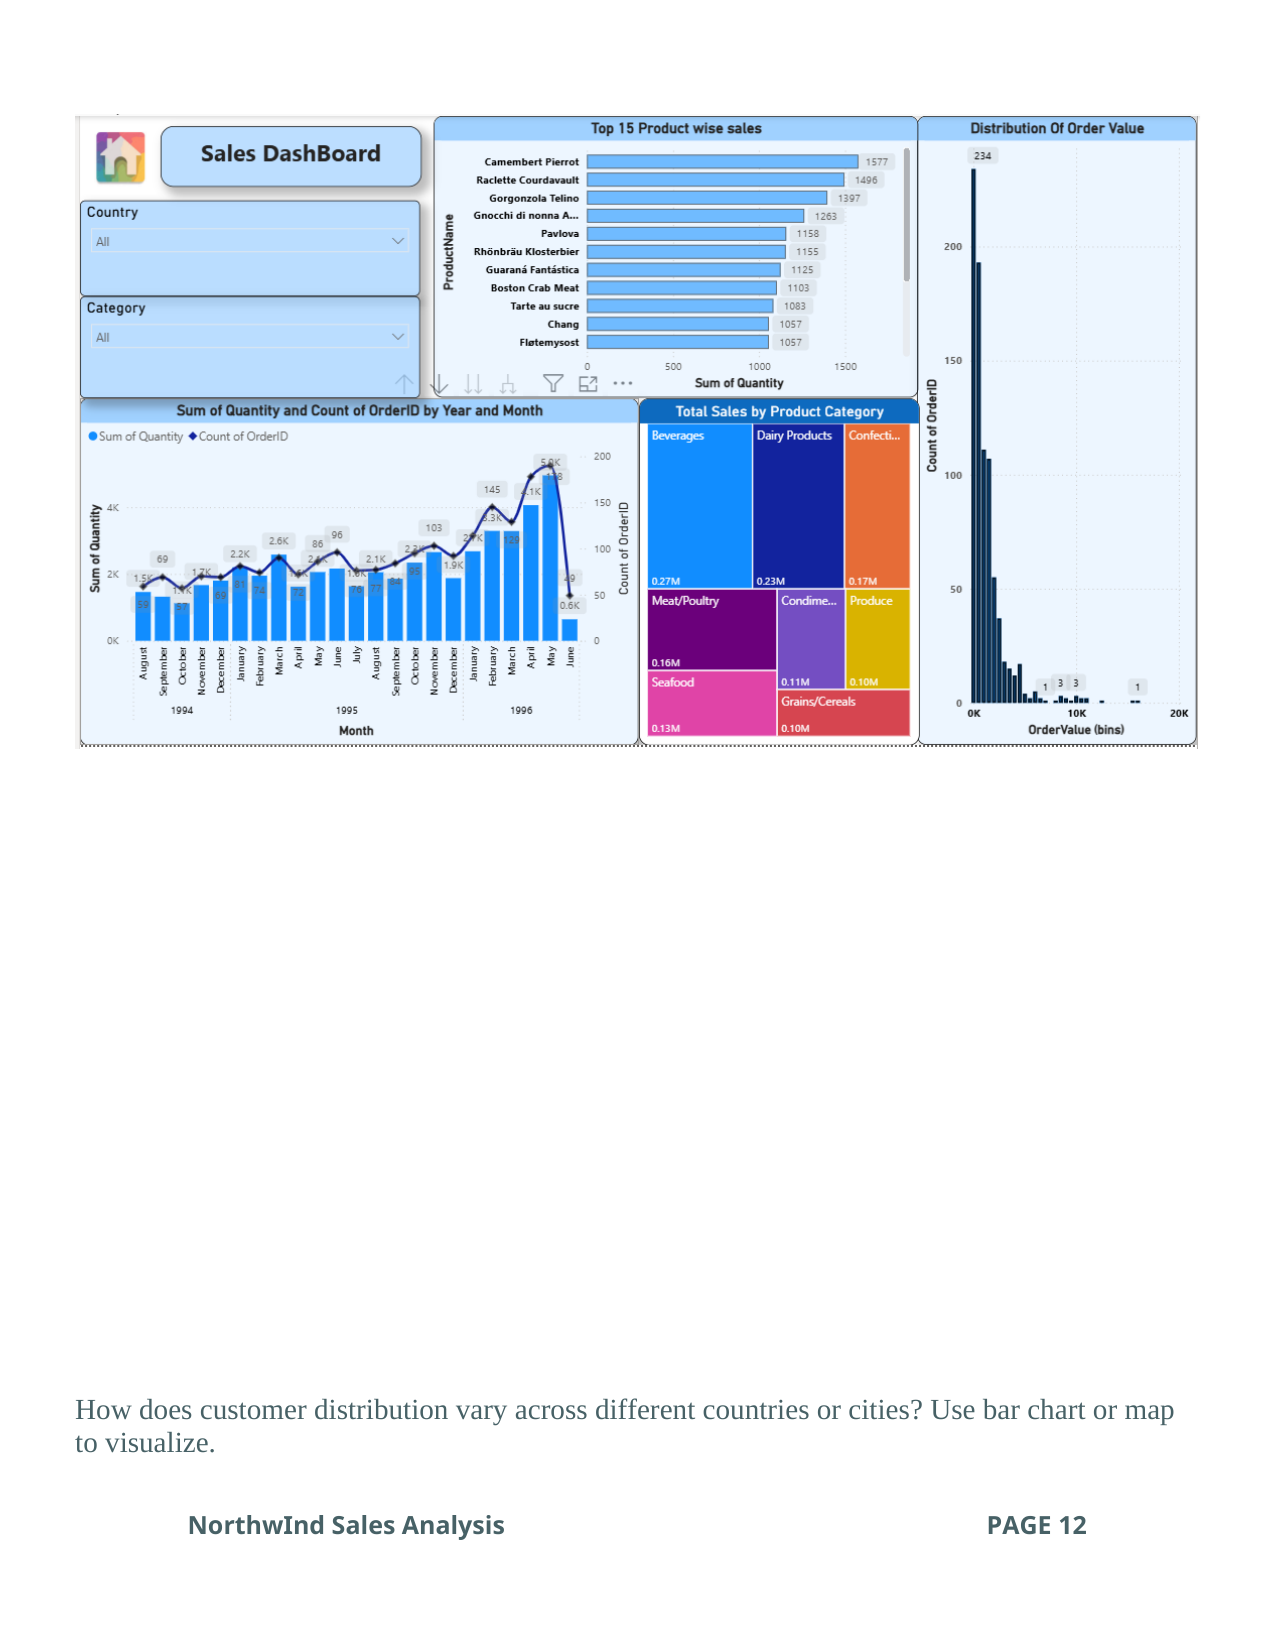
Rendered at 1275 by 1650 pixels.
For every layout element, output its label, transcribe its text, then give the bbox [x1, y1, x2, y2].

picture [75, 114, 1200, 749]
text How does customer distribution vary across different countries or cities? Use bar chart or map to visualize. [75, 1392, 1200, 1459]
